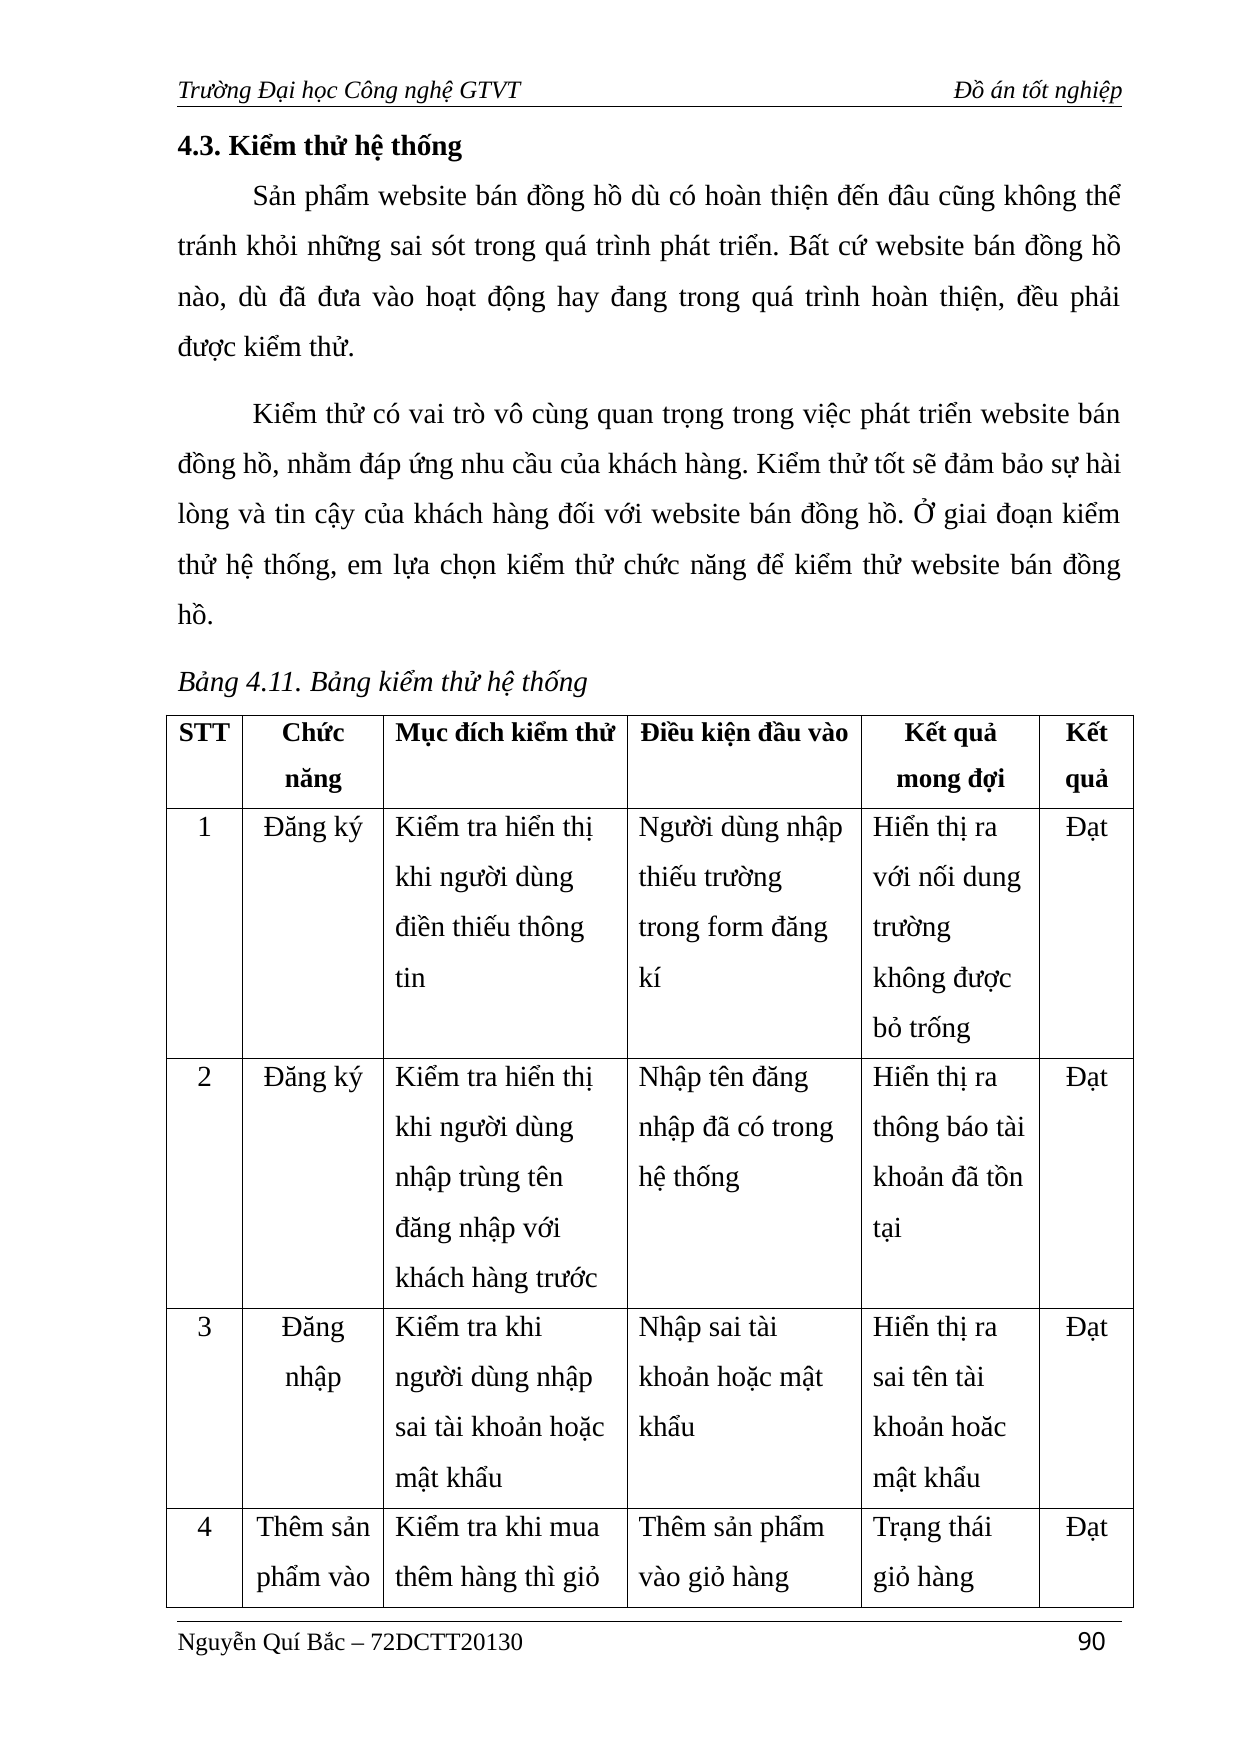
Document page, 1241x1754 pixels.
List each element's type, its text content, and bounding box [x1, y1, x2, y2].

text Kiểm thử có vai trò vô cùng quan trọng trong việc phát triển website bán đồng hồ, nhằm đáp ứng nhu cầu của khách hàng. Kiểm thử tốt sẽ đảm bảo sự hài lòng và tin cậy của khách hàng đối với website bán đồng hồ. Ở giai đoạn kiểm thử hệ thống, em lựa chọn kiểm thử chức năng để kiểm thử website bán đồng hồ. [177, 396, 1122, 631]
table_cell Nhập tên đăng nhập đã có trong hệ thống [628, 1059, 861, 1308]
table_cell 4 [167, 1509, 242, 1607]
table_cell 2 [167, 1059, 242, 1308]
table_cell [243, 1509, 383, 1607]
table_cell Đạt [1040, 1059, 1133, 1308]
table_cell Kiểm tra khi người dùng nhập sai tài khoản hoặc mật khẩu [384, 1309, 627, 1508]
table_header STT [167, 716, 242, 808]
table_cell Đăng ký [243, 809, 383, 1058]
table_cell Hiển thị ra thông báo tài khoản đã tồn tại [862, 1059, 1039, 1308]
table_cell 3 [167, 1309, 242, 1508]
table_header Điều kiện đầu vào [628, 716, 861, 808]
table_cell Đăng ký [243, 1059, 383, 1308]
table_cell Đạt [1040, 1509, 1133, 1607]
text Sản phẩm website bán đồng hồ dù có hoàn thiện đến đâu cũng không thể tránh khỏi những sai sót trong quá trình phát triển. Bất cứ website bán đồng hồ nào, dù đã đưa vào hoạt động hay đang trong quá trình hoàn thiện, đều phải được kiểm thử. [177, 178, 1122, 363]
table_cell 1 [167, 809, 242, 1058]
subtitle Bảng 4.11. Bảng kiểm thử hệ thống [177, 664, 1122, 698]
table_cell Đạt [1040, 1309, 1133, 1508]
table_cell Đạt [1040, 809, 1133, 1058]
table_cell Người dùng nhập thiếu trường trong form đăng kí [628, 809, 861, 1058]
table_header Kết quả [1040, 716, 1133, 808]
table_cell Nhập sai tài khoản hoặc mật khẩu [628, 1309, 861, 1508]
table_cell Kiểm tra hiển thị khi người dùng nhập trùng tên đăng nhập với khách hàng trước [384, 1059, 627, 1308]
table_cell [628, 1509, 861, 1607]
subtitle 4.3. Kiểm thử hệ thống [177, 128, 1122, 161]
table_cell Hiển thị ra sai tên tài khoản hoăc mật khẩu [862, 1309, 1039, 1508]
table_cell Đăng nhập [243, 1309, 383, 1508]
table_header Mục đích kiểm thử [384, 716, 627, 808]
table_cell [384, 1509, 627, 1607]
table_cell Hiển thị ra với nối dung trường không được bỏ trống [862, 809, 1039, 1058]
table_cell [862, 1509, 1039, 1607]
table_header Chức năng [243, 716, 383, 808]
table_header Kết quả mong đợi [862, 716, 1039, 808]
table_cell Kiểm tra hiển thị khi người dùng điền thiếu thông tin [384, 809, 627, 1058]
